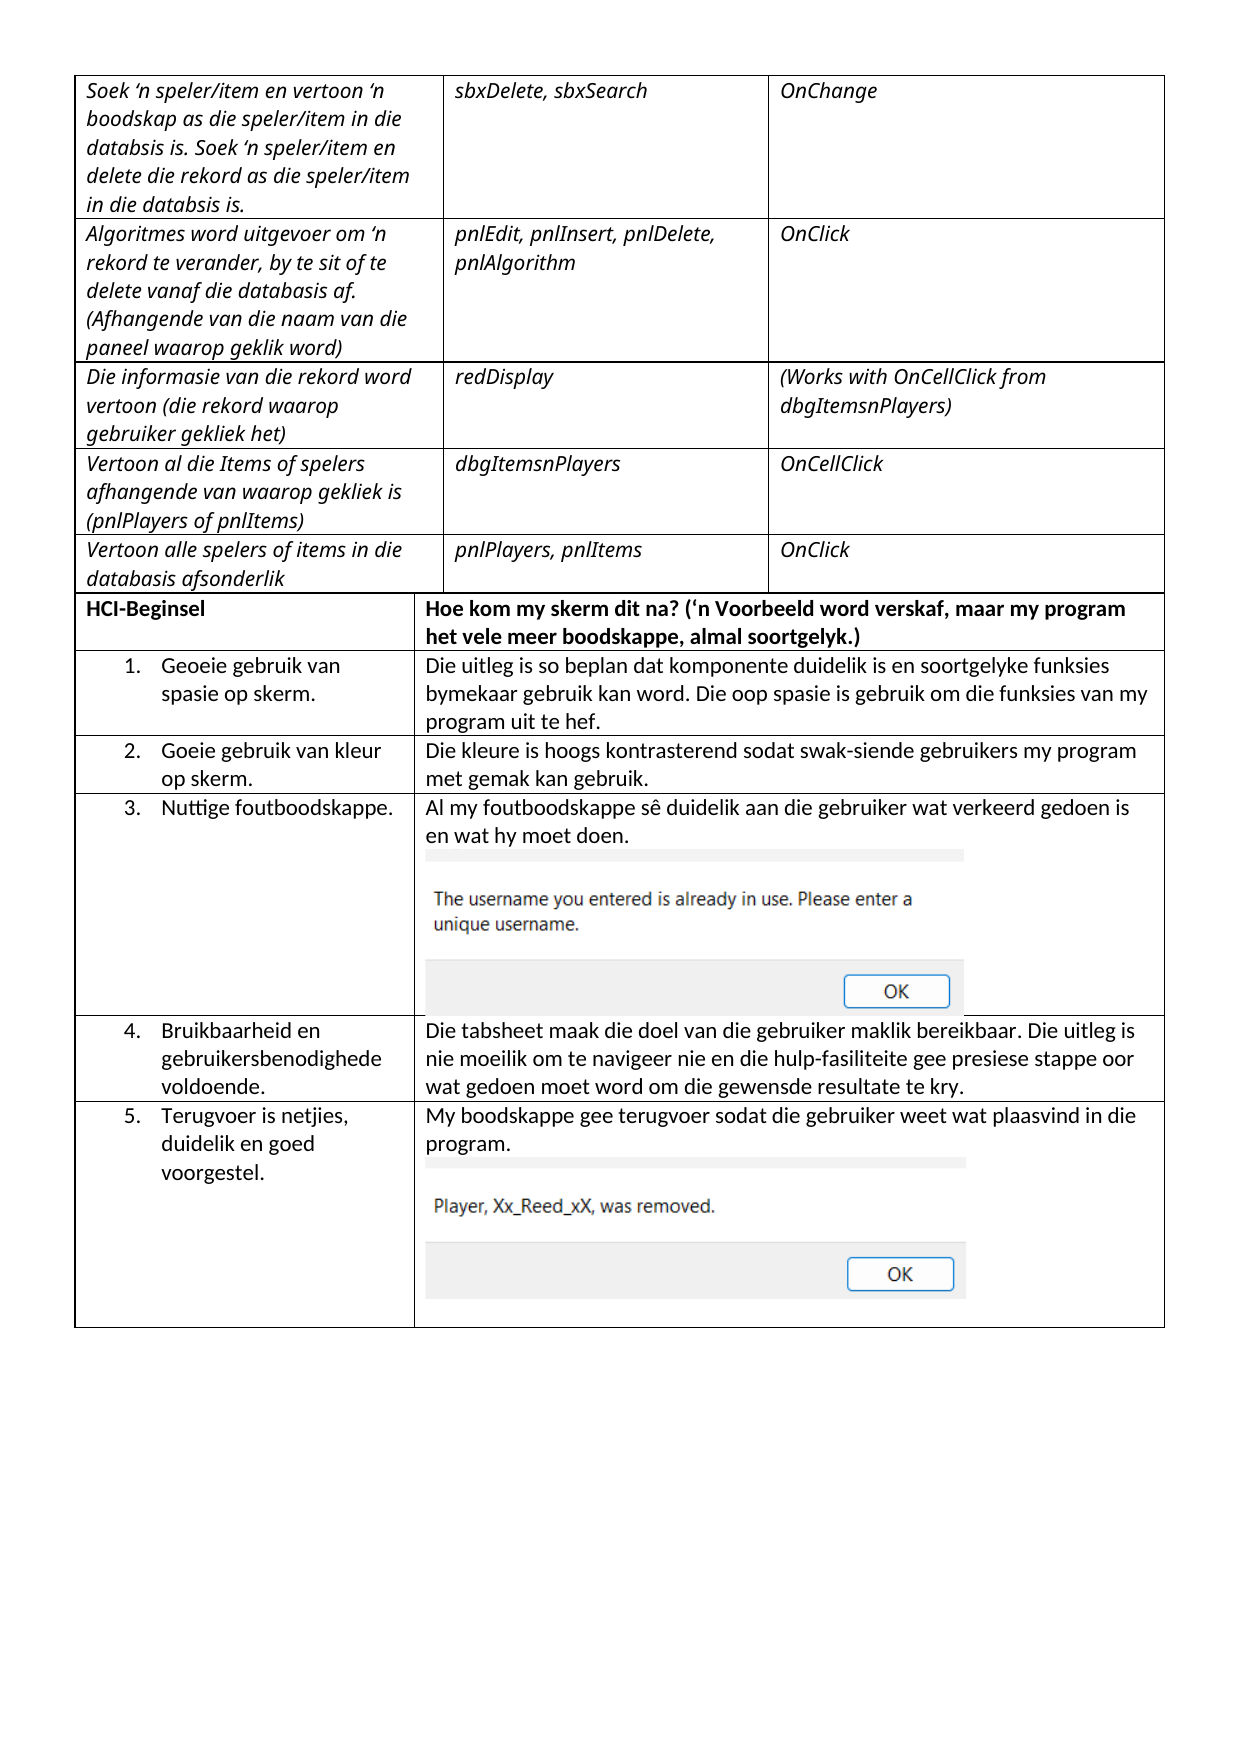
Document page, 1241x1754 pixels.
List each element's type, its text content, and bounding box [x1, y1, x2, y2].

table_cell Geoeie gebruik van spasie op skerm. [76, 651, 414, 735]
table_cell Goeie gebruik van kleur op skerm. [76, 736, 414, 792]
table_cell Die tabsheet maak die doel van die gebruiker maklik bereikbaar. Die uitleg is nie moeilik om te navigeer nie en die hulp-fasiliteite gee presiese stappe oor wat gedoen moet word om die gewensde resultate te kry. [415, 1016, 1164, 1101]
table_header Hoe kom my skerm dit na? (‘n Voorbeeld word verskaf, maar my program het vele meer boodskappe, almal soortgelyk.) [415, 594, 1164, 650]
table_cell pnlPlayers, pnlItems [444, 535, 768, 592]
table_cell pnlEdit, pnlInsert, pnlDelete, pnlAlgorithm [444, 219, 768, 361]
table_cell Al my foutboodskappe sê duidelik aan die gebruiker wat verkeerd gedoen is en wat hy moet doen. [415, 794, 1164, 1015]
table_cell Die kleure is hoogs kontrasterend sodat swak-siende gebruikers my program met gemak kan gebruik. [415, 736, 1164, 792]
table_cell sbxDelete, sbxSearch [444, 76, 768, 218]
table_cell (Works with OnCellClick from dbgItemsnPlayers) [769, 363, 1164, 448]
table_cell My boodskappe gee terugvoer sodat die gebruiker weet wat plaasvind in die program. [415, 1102, 1164, 1327]
table_header HCI-Beginsel [76, 594, 414, 650]
table_cell Algoritmes word uitgevoer om ‘n rekord te verander, by te sit of te delete vanaf die databasis af. (Afhangende van die naam van die paneel waarop geklik word) [76, 219, 443, 361]
table_cell redDisplay [444, 363, 768, 448]
table_cell Nuttige foutboodskappe. [76, 794, 414, 1015]
table_cell Vertoon al die Items of spelers afhangende van waarop gekliek is (pnlPlayers of pnlItems) [76, 449, 443, 534]
table_cell Die informasie van die rekord word vertoon (die rekord waarop gebruiker gekliek het) [76, 363, 443, 448]
picture [425, 849, 964, 1016]
table_cell Terugvoer is netjies, duidelik en goed voorgestel. [76, 1102, 414, 1327]
table_cell OnChange [769, 76, 1164, 218]
table_cell OnClick [769, 219, 1164, 361]
picture [425, 1157, 967, 1299]
table_cell OnClick [769, 535, 1164, 592]
table_cell Bruikbaarheid en gebruikersbenodighede voldoende. [76, 1016, 414, 1101]
table_cell Vertoon alle spelers of items in die databasis afsonderlik [76, 535, 443, 592]
table_cell Soek ‘n speler/item en vertoon ‘n boodskap as die speler/item in die databsis is. Soek ‘n speler/item en delete die rekord as die speler/item in die databsis is. [76, 76, 443, 218]
table_cell Die uitleg is so beplan dat komponente duidelik is en soortgelyke funksies bymekaar gebruik kan word. Die oop spasie is gebruik om die funksies van my program uit te hef. [415, 651, 1164, 735]
table_cell OnCellClick [769, 449, 1164, 534]
table_cell dbgItemsnPlayers [444, 449, 768, 534]
